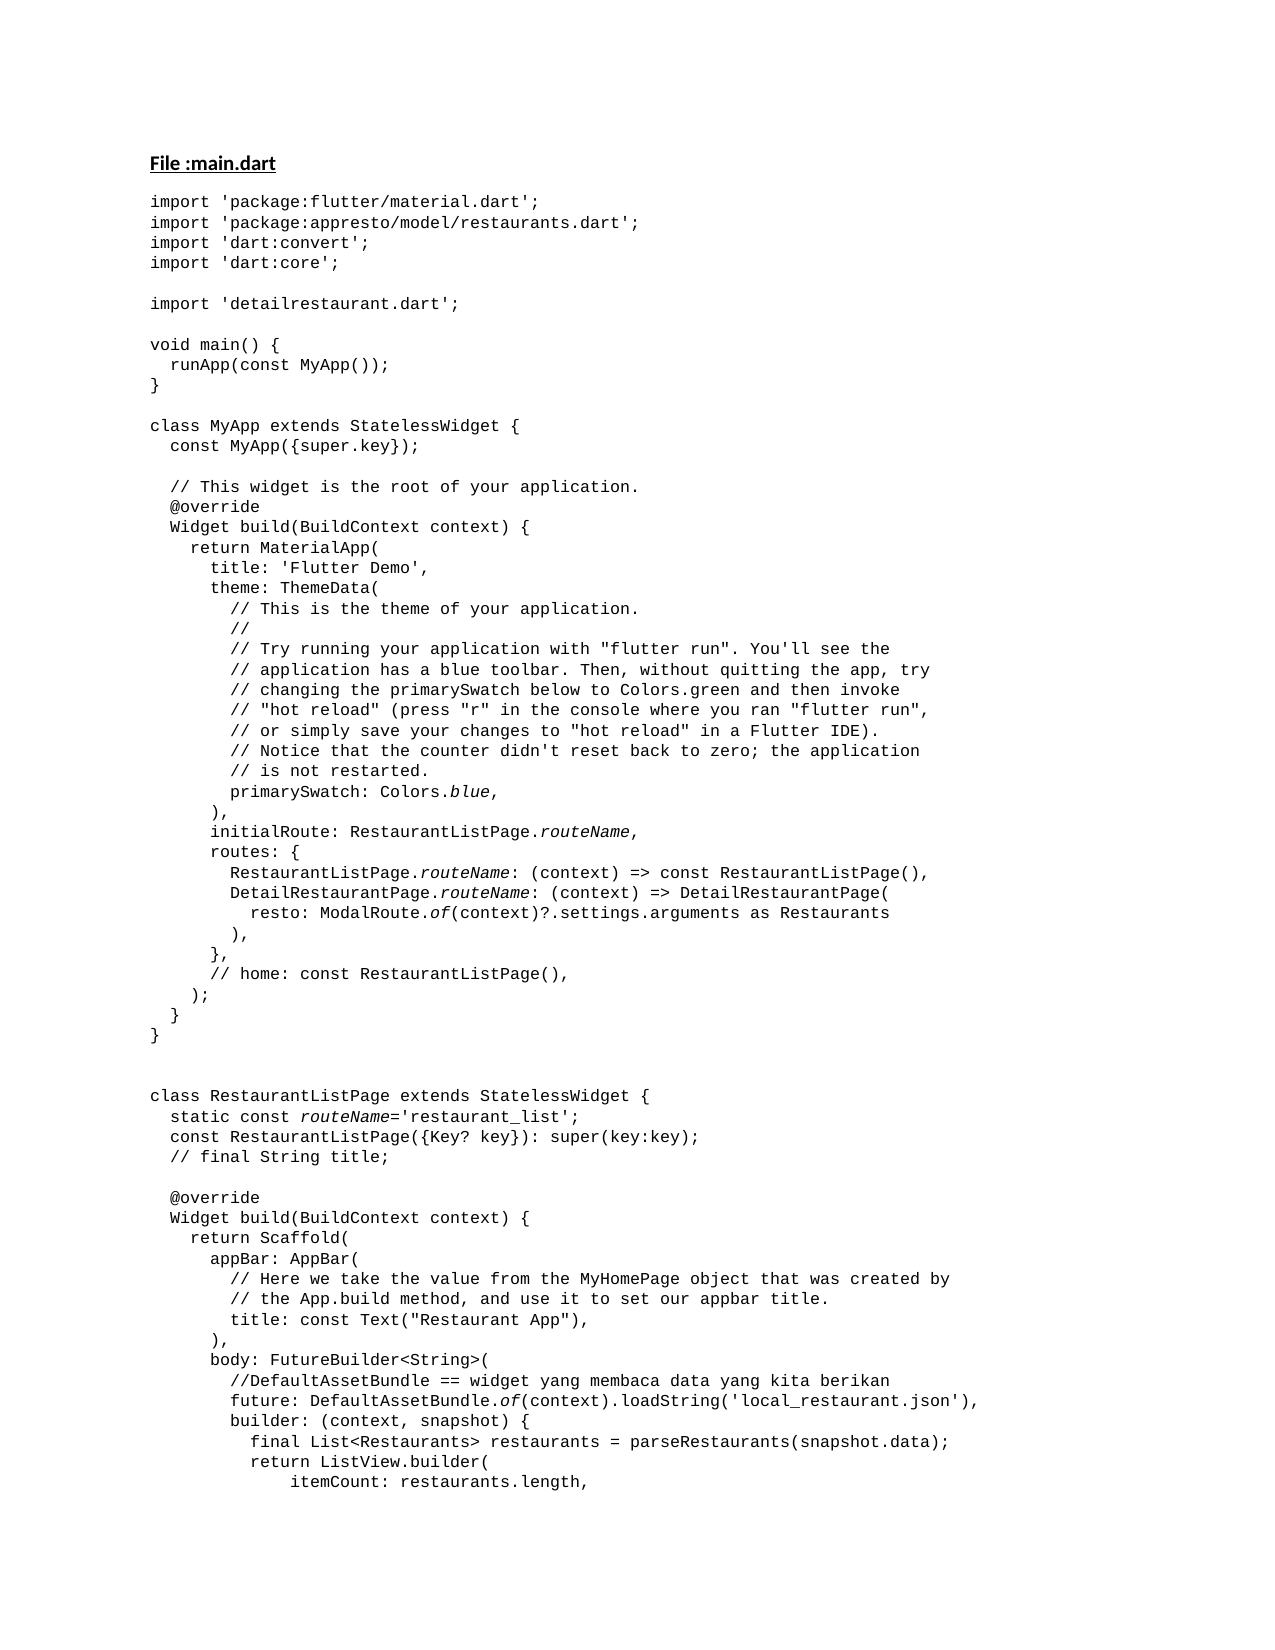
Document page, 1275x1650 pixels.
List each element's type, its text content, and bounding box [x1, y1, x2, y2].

text File :main.dart [150, 150, 1125, 175]
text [150, 194, 1125, 1493]
